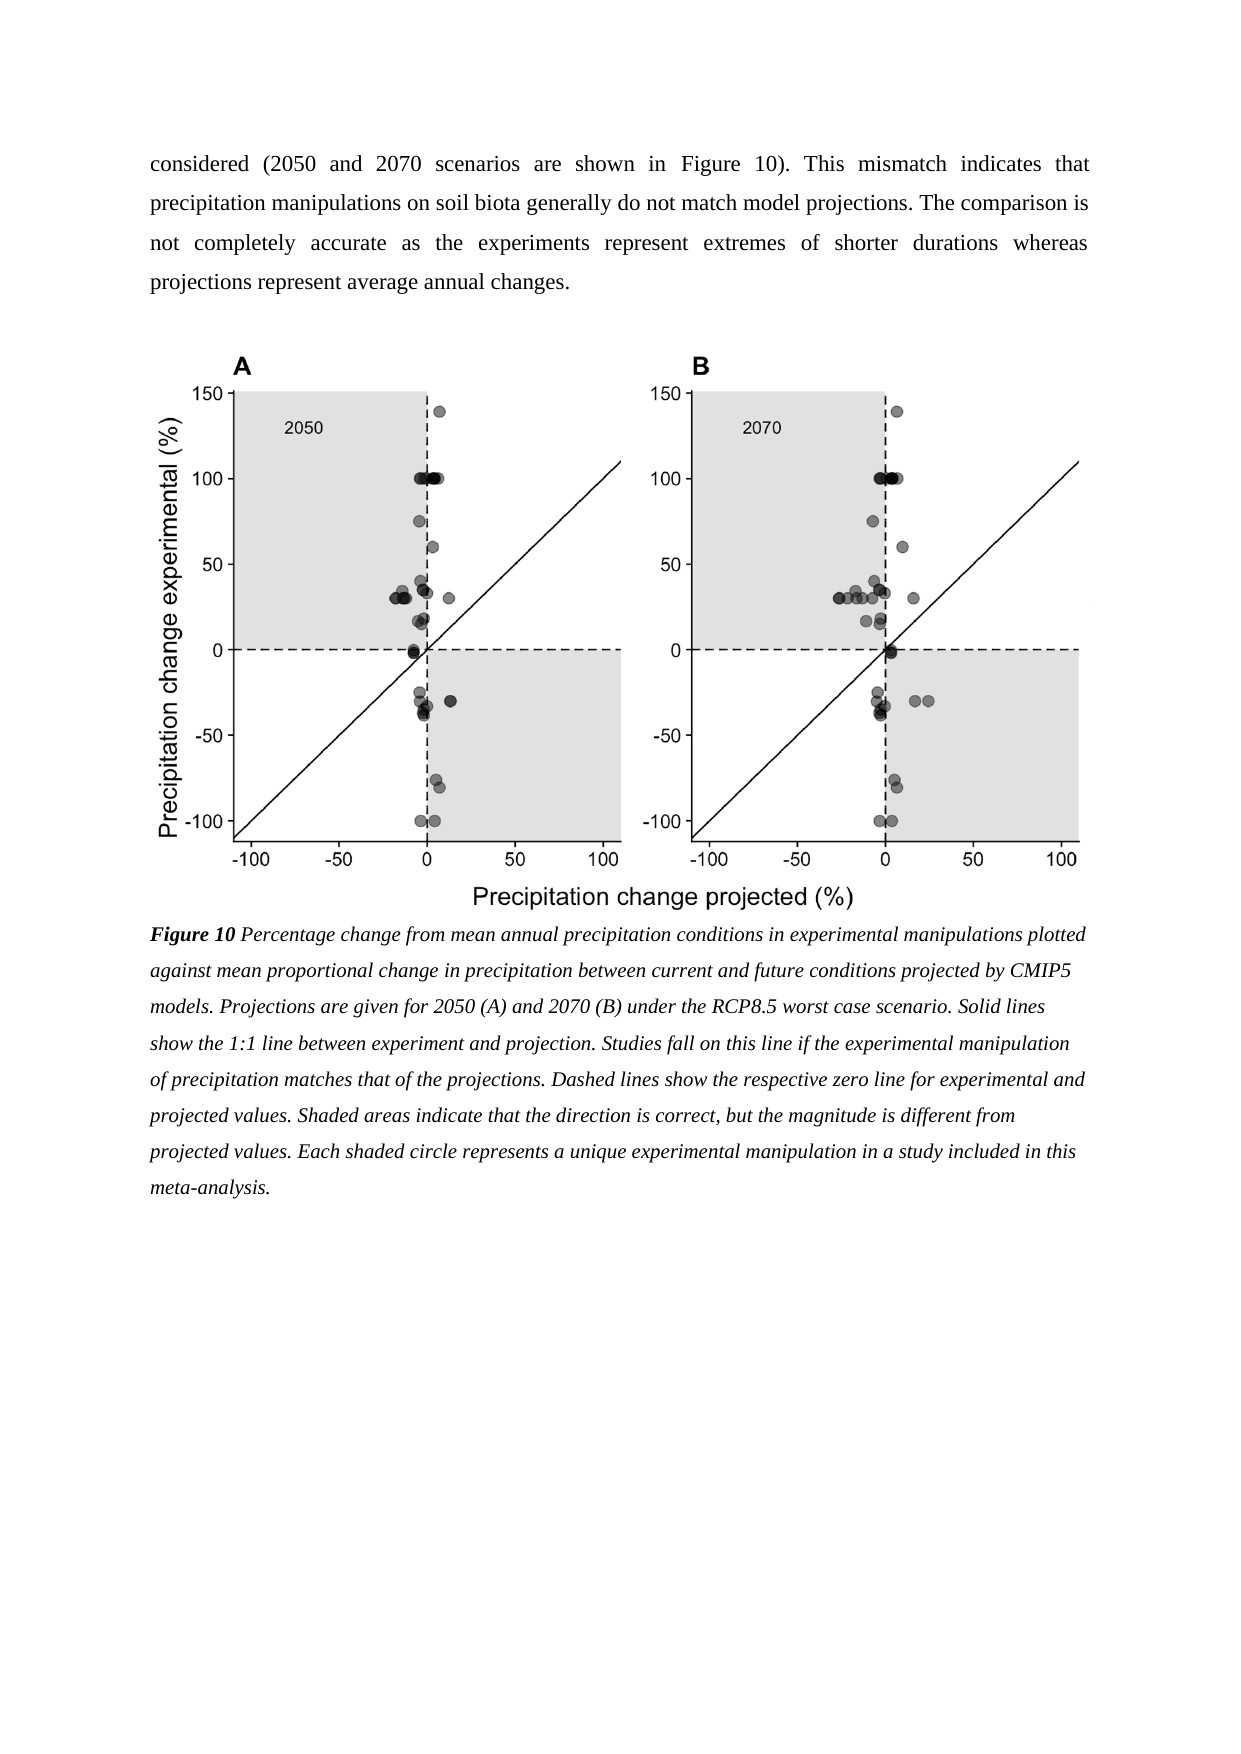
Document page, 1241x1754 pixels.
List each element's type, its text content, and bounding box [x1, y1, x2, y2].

picture [150, 347, 1091, 910]
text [150, 150, 1090, 295]
text Figure 10 Percentage change from mean annual precipitation conditions in experimental manipulations plotted against mean proportional change in precipitation between current and future conditions projected by CMIP5 models. Projections are given for 2050 (A) and 2070 (B) under the RCP8.5 worst case scenario. Solid lines show the 1:1 line between experiment and projection. Studies fall on this line if the experimental manipulation of precipitation matches that of the projections. Dashed lines show the respective zero line for experimental and projected values. Shaded areas indicate that the direction is correct, but the magnitude is different from projected values. Each shaded circle represents a unique experimental manipulation in a study included in this meta-analysis. [150, 922, 1090, 1199]
